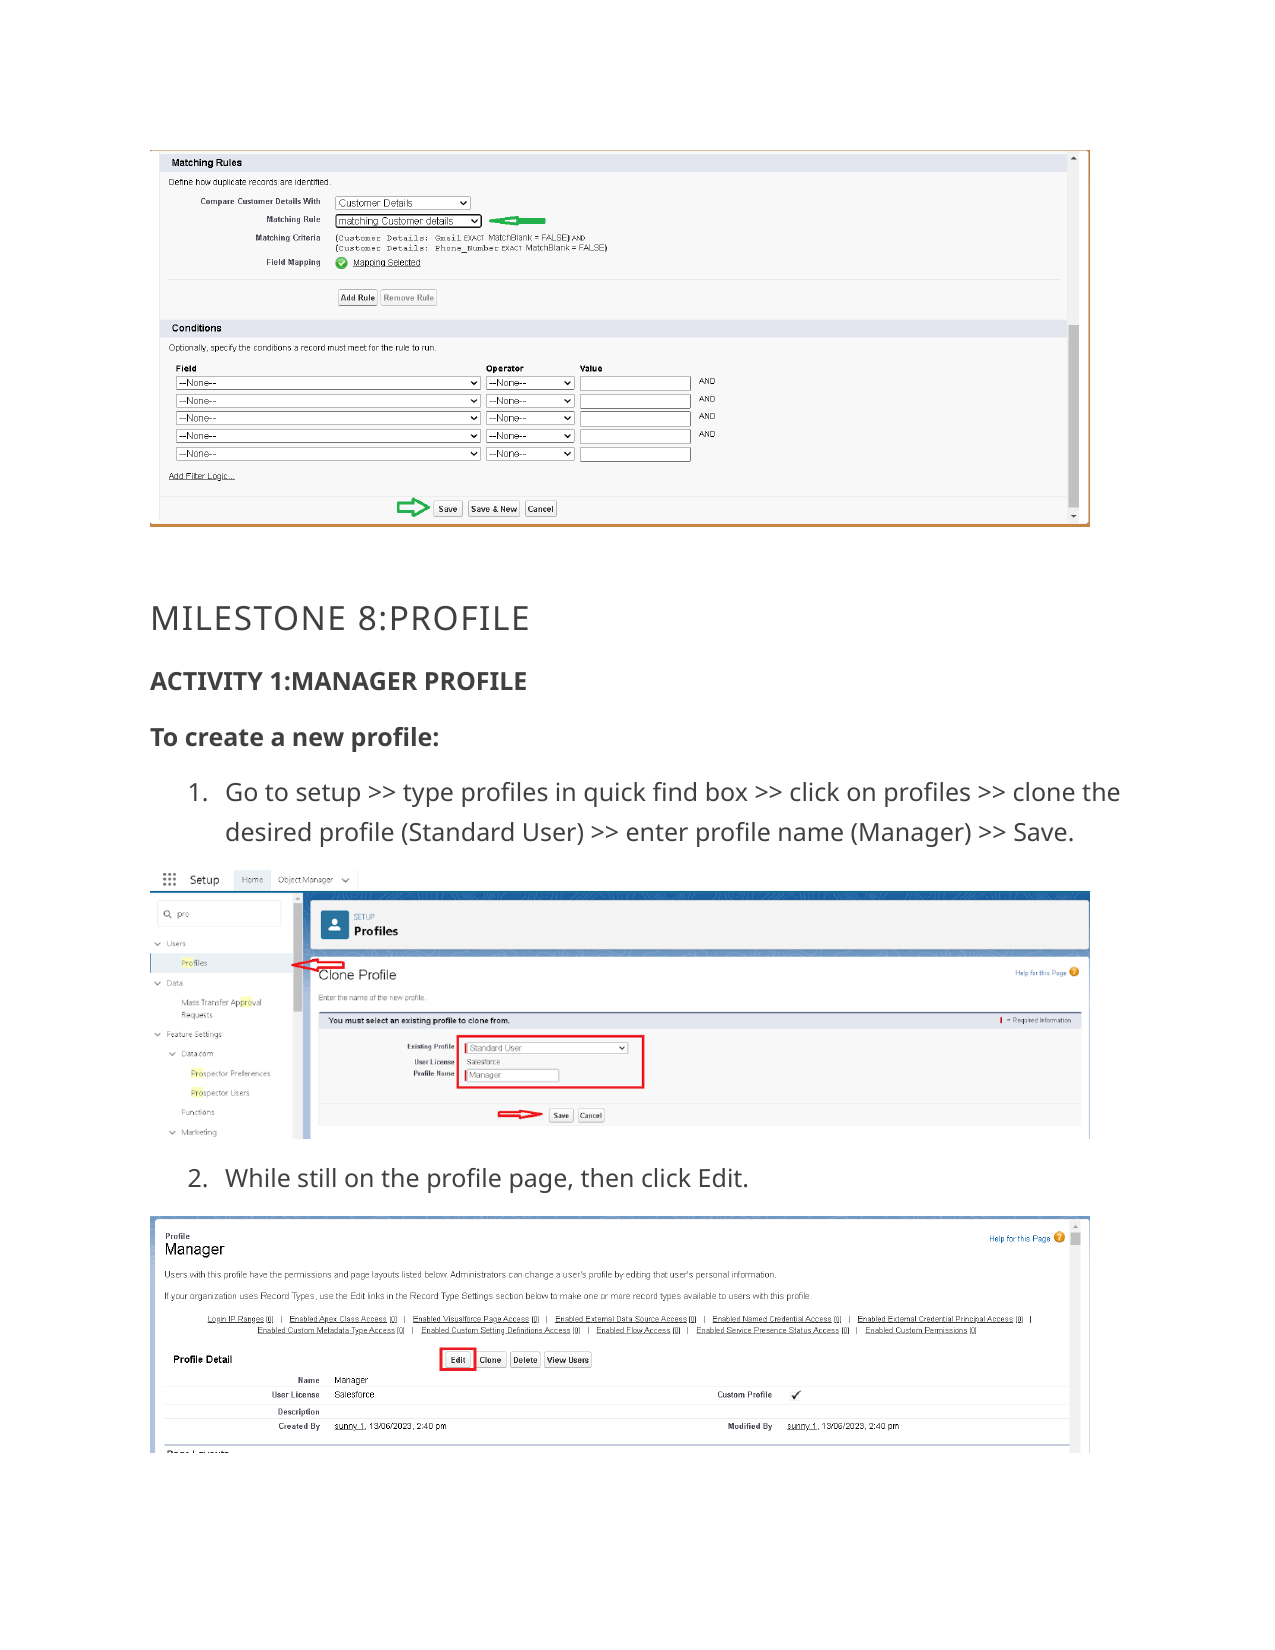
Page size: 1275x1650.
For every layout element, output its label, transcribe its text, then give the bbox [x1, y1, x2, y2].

subtitle MILESTONE 8:PROFILE [150, 548, 1125, 640]
picture [150, 150, 1090, 527]
list Go to setup >> type profiles in quick find box >> click on profiles >> clone the desired profile (Standard User) >> enter profile name (Manager) >> Save. [187, 775, 1125, 848]
text To create a new profile: [150, 719, 1125, 753]
picture [150, 1216, 1090, 1453]
text ACTIVITY 1:MANAGER PROFILE [150, 663, 1125, 697]
list While still on the profile page, then click Edit. [187, 1161, 1125, 1194]
picture [150, 870, 1090, 1139]
